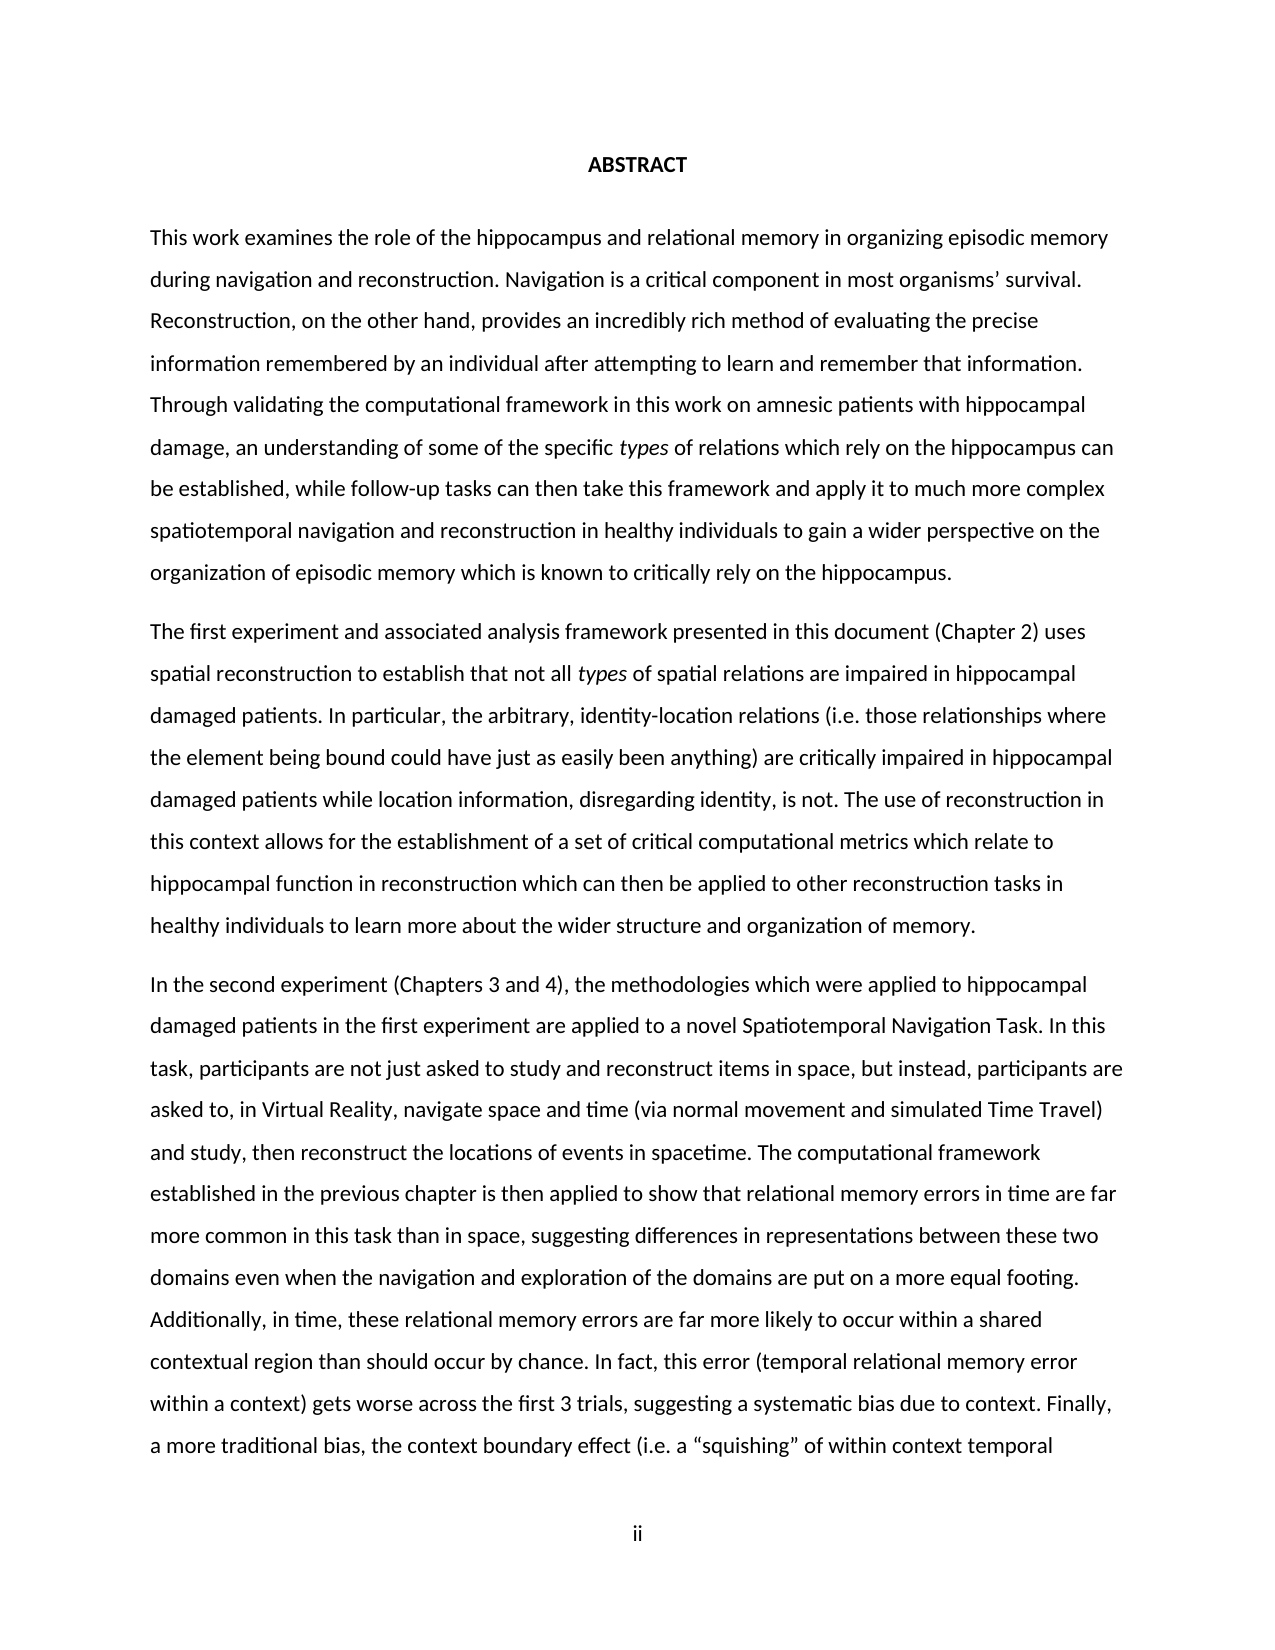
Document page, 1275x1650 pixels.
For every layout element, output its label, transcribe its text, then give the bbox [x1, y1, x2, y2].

text The first experiment and associated analysis framework presented in this document (Chapter 2) uses spatial reconstruction to establish that not all types of spatial relations are impaired in hippocampal damaged patients. In particular, the arbitrary, identity-location relations (i.e. those relationships where the element being bound could have just as easily been anything) are critically impaired in hippocampal damaged patients while location information, disregarding identity, is not. The use of reconstruction in this context allows for the establishment of a set of critical computational metrics which relate to hippocampal function in reconstruction which can then be applied to other reconstruction tasks in healthy individuals to learn more about the wider structure and organization of memory. [150, 617, 1125, 939]
text This work examines the role of the hippocampus and relational memory in organizing episodic memory during navigation and reconstruction. Navigation is a critical component in most organisms’ survival. Reconstruction, on the other hand, provides an incredibly rich method of evaluating the precise information remembered by an individual after attempting to learn and remember that information. Through validating the computational framework in this work on amnesic patients with hippocampal damage, an understanding of some of the specific types of relations which rely on the hippocampus can be established, while follow-up tasks can then take this framework and apply it to much more complex spatiotemporal navigation and reconstruction in healthy individuals to gain a wider perspective on the organization of episodic memory which is known to critically rely on the hippocampus. [150, 223, 1125, 587]
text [150, 970, 1125, 1459]
text ABSTRACT [150, 150, 1125, 178]
